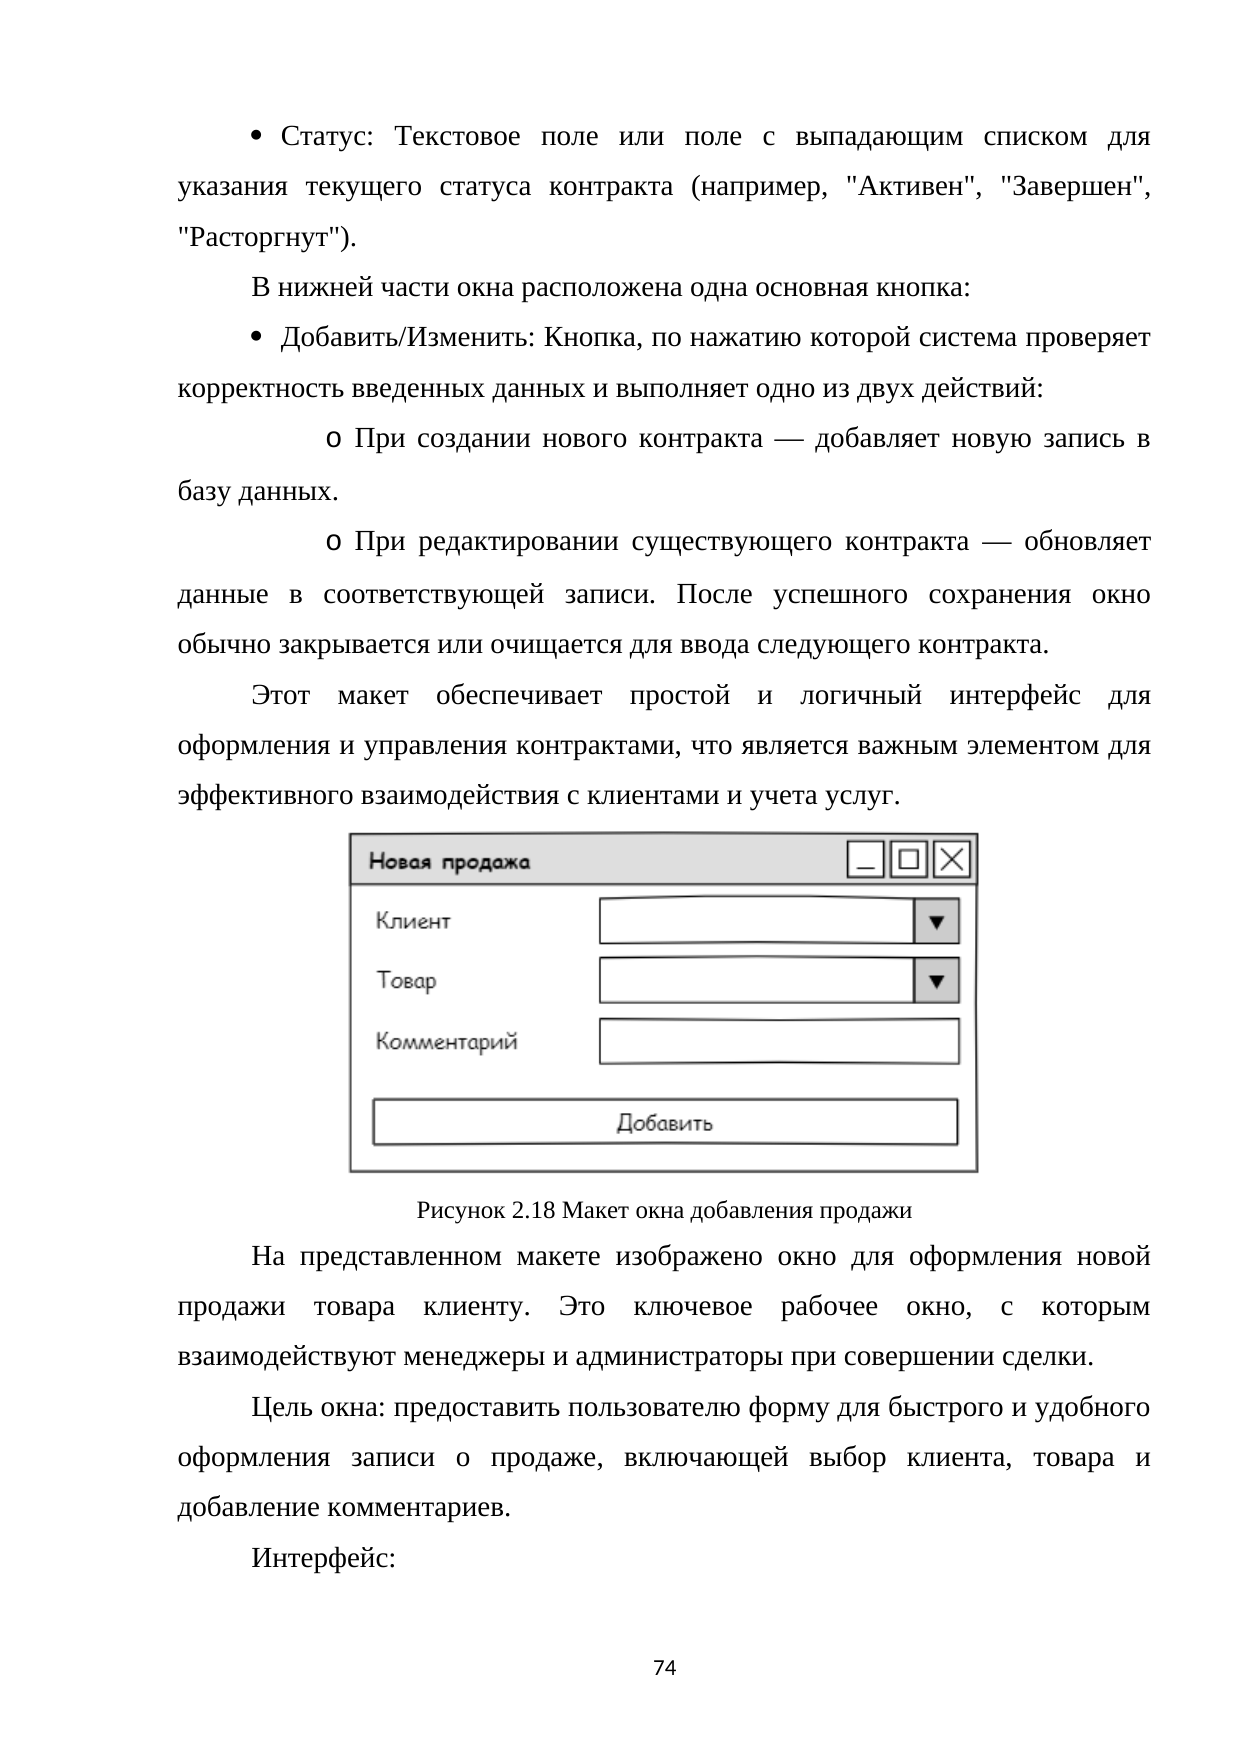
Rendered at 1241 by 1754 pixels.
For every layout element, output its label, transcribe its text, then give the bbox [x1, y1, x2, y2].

text Этот макет обеспечивает простой и логичный интерфейс для оформления и управления контрактами, что является важным элементом для эффективного взаимодействия с клиентами и учета услуг. [177, 677, 1152, 811]
text Рисунок 2.18 Макет окна добавления продажи [177, 1195, 1152, 1223]
list При создании нового контракта — добавляет новую запись в базу данных. [177, 420, 1152, 507]
list Добавить/Изменить: Кнопка, по нажатию которой система проверяет корректность введенных данных и выполняет одно из двух действий: [177, 319, 1152, 403]
text Интерфейс: [177, 1540, 1152, 1573]
text Цель окна: предоставить пользователю форму для быстрого и удобного оформления записи о продаже, включающей выбор клиента, товара и добавление комментариев. [177, 1389, 1152, 1523]
picture [344, 827, 984, 1181]
list При редактировании существующего контракта — обновляет данные в соответствующей записи. После успешного сохранения окно обычно закрывается или очищается для ввода следующего контракта. [177, 523, 1152, 660]
text В нижней части окна расположена одна основная кнопка: [177, 269, 1152, 303]
text На представленном макете изображено окно для оформления новой продажи товара клиенту. Это ключевое рабочее окно, с которым взаимодействуют менеджеры и администраторы при совершении сделки. [177, 1238, 1152, 1372]
list Статус: Текстовое поле или поле с выпадающим списком для указания текущего статуса контракта (например, "Активен", "Завершен", "Расторгнут"). [177, 118, 1152, 252]
